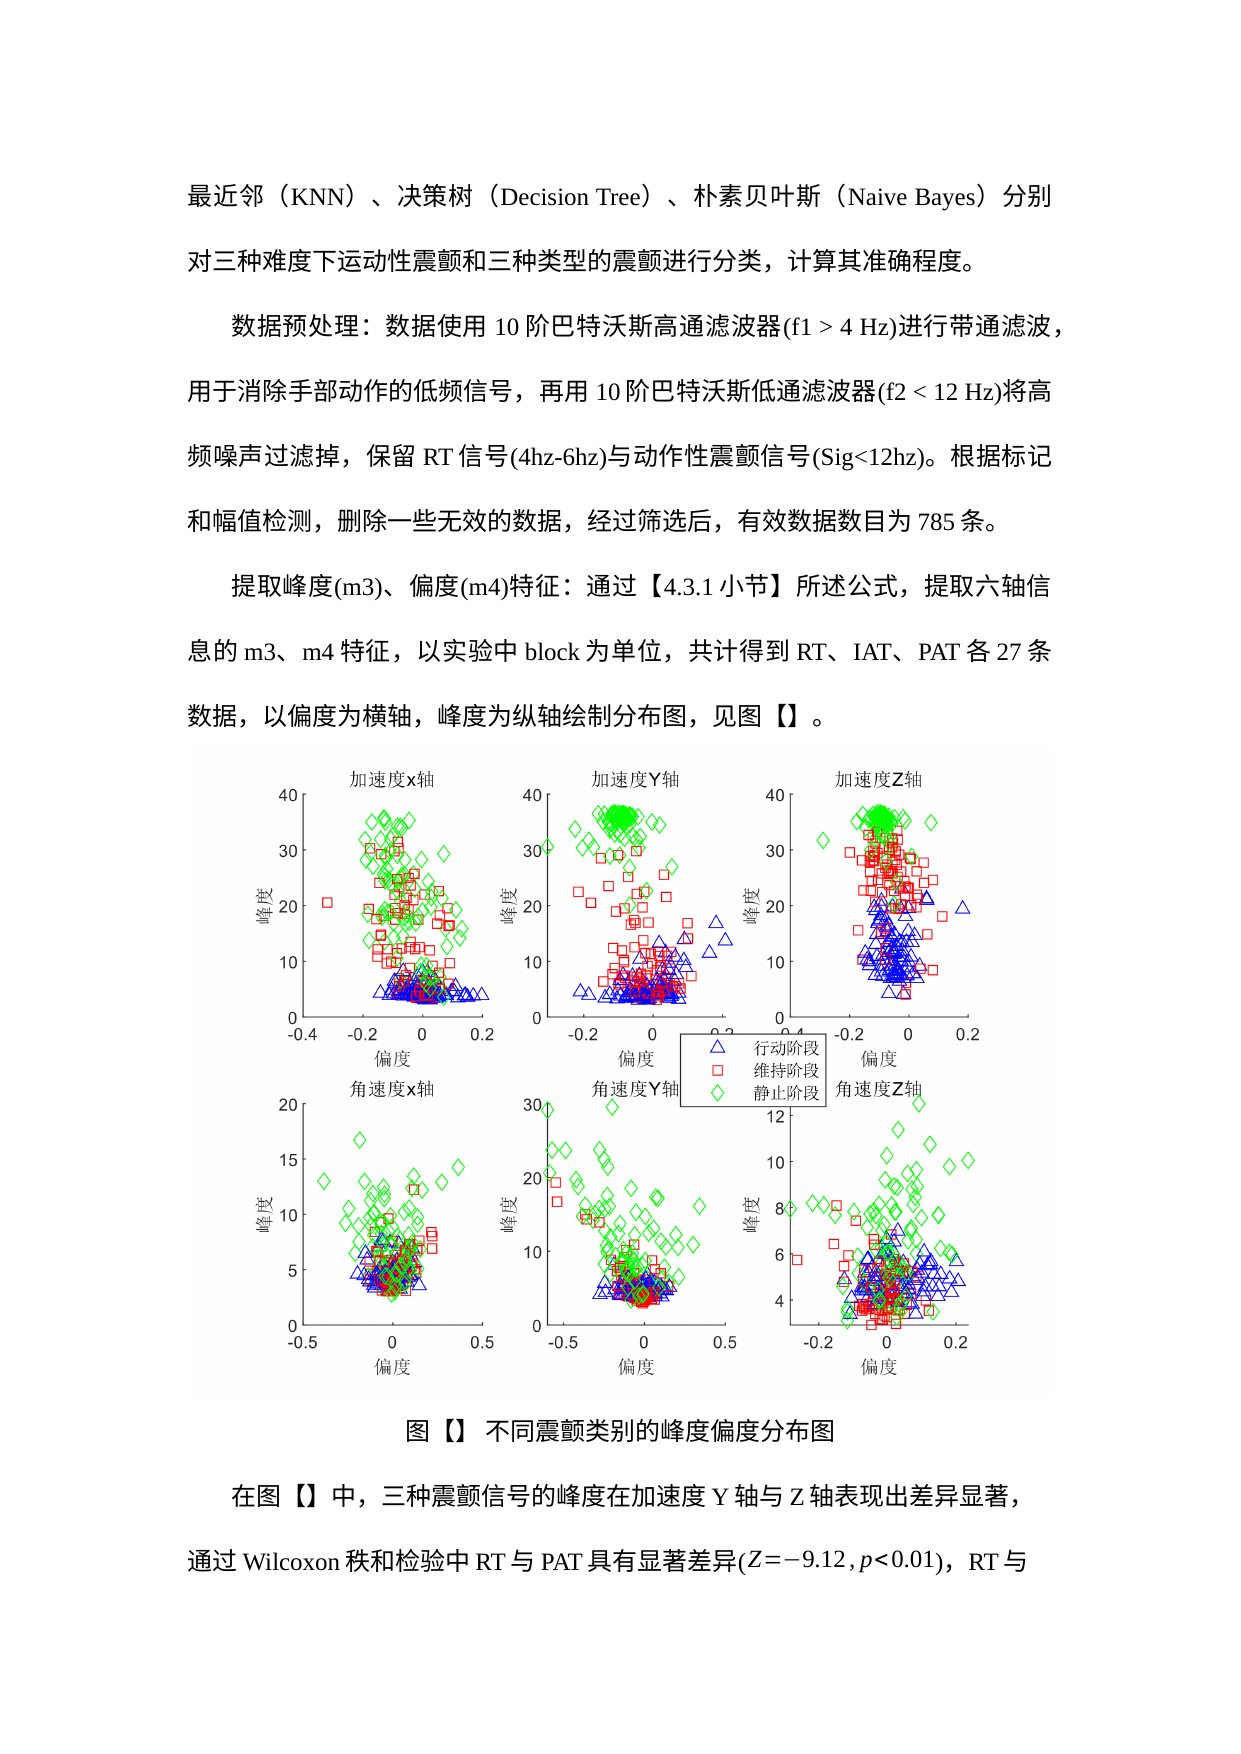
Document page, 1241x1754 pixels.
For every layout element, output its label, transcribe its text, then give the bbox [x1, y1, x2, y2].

text 提取峰度(m3)、偏度(m4)特征：通过【4.3.1小节】所述公式，提取六轴信息的m3、m4特征，以实验中block为单位，共计得到RT、IAT、PAT各27条数据，以偏度为横轴，峰度为纵轴绘制分布图，见图【】。 [187, 552, 1053, 747]
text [187, 162, 1053, 292]
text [187, 1462, 1053, 1592]
text 数据预处理：数据使用10阶巴特沃斯高通滤波器(f1 > 4 Hz)进行带通滤波，用于消除手部动作的低频信号，再用10阶巴特沃斯低通滤波器(f2 < 12 Hz)将高频噪声过滤掉，保留RT信号(4hz-6hz)与动作性震颤信号(Sig<12hz)。根据标记和幅值检测，删除一些无效的数据，经过筛选后，有效数据数目为785条。 [187, 292, 1053, 552]
picture [187, 747, 1053, 1396]
text 图【】 不同震颤类别的峰度偏度分布图 [187, 1397, 1053, 1462]
